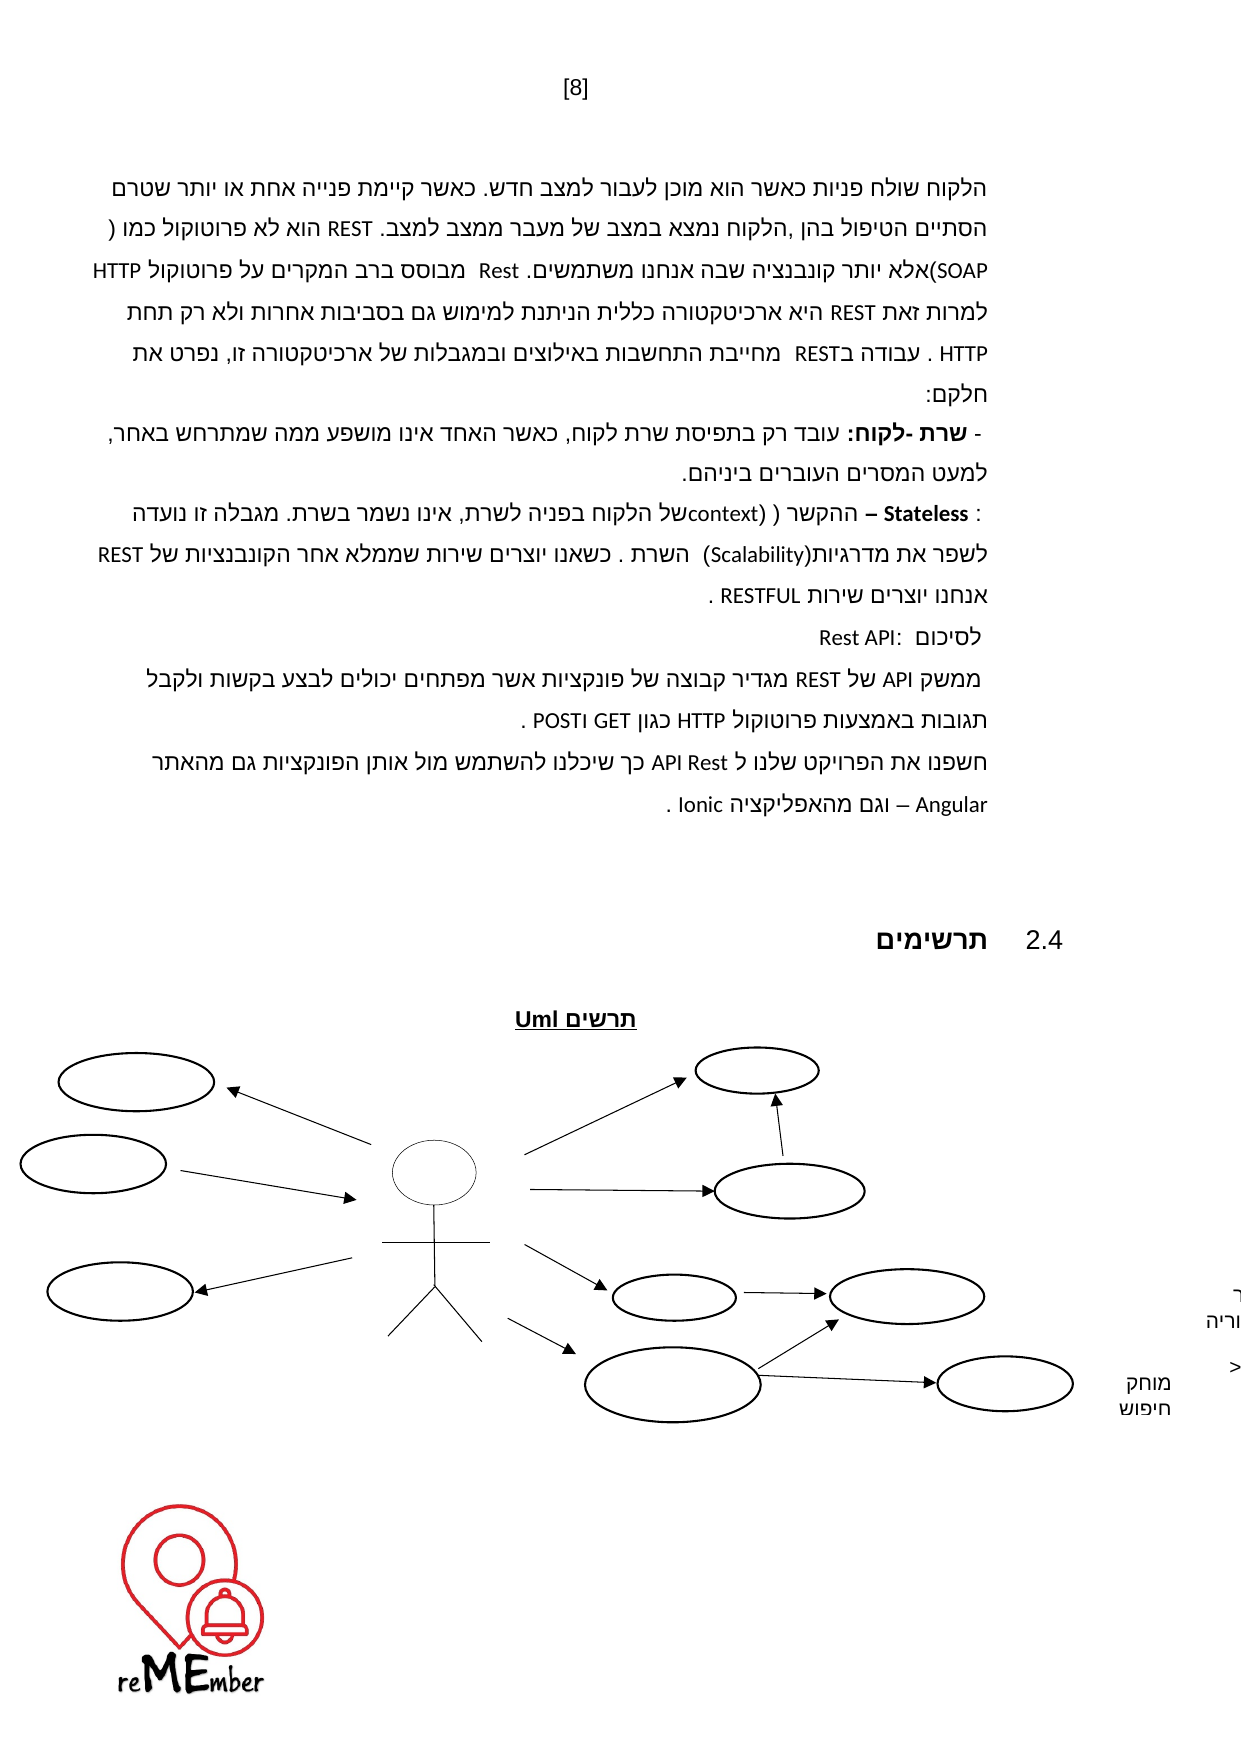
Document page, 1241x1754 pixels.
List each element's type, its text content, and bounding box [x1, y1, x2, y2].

list ממשק API של REST מגדיר קבוצה של פונקציות אשר מפתחים יכולים לבצע בקשות ולקבל תגובות באמצעות פרוטוקול HTTP כגון GET וPOST . [89, 665, 988, 734]
subtitle תרשימים [89, 918, 1026, 957]
list לסיכום :Rest API [89, 623, 988, 651]
picture [0, 1493, 377, 1706]
text תרשים Uml [89, 1006, 1063, 1033]
list חשפנו את הפרויקט שלנו ל API Rest כך שיכלנו להשתמש מול אותן הפונקציות גם מהאתר Angular – וגם מהאפליקציה Ionic . [89, 748, 988, 818]
list - שרת -לקוח: עובד רק בתפיסת שרת לקוח, כאשר האחד אינו מושפע ממה שמתרחש באחר, למעט המסרים העוברים ביניהם. [89, 420, 988, 486]
list : Stateless – ההקשר ( (contextשל הלקוח בפניה לשרת, אינו נשמר בשרת. מגבלה זו נועדה לשפר את מדרגיות(Scalability) השרת . כשאנו יוצרים שירות שממלא אחר הקונבנציות של REST אנחנו יוצרים שירות RESTFUL . [89, 499, 988, 609]
